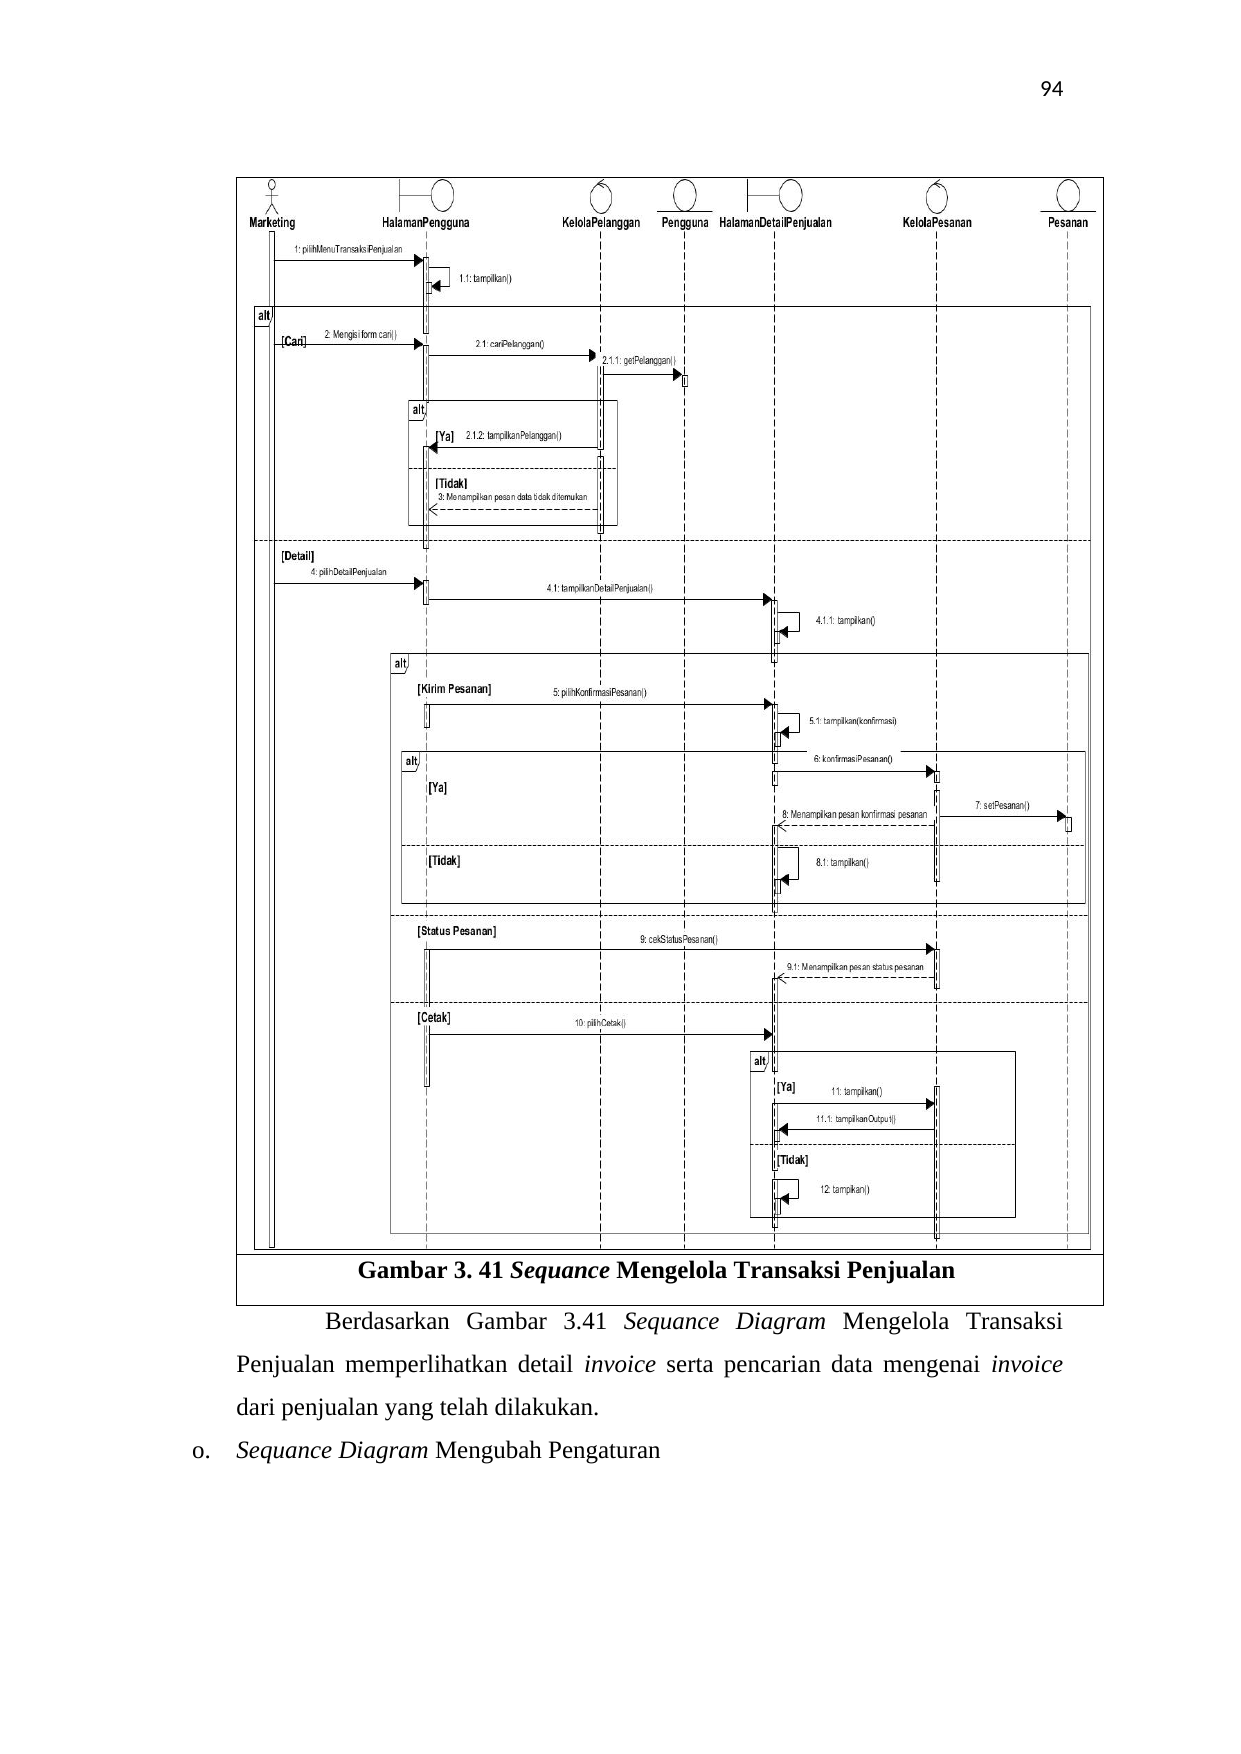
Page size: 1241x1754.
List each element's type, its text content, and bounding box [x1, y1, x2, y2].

text Berdasarkan Gambar 3.41 Sequance Diagram Mengelola Transaksi Penjualan memperlihatkan detail invoice serta pencarian data mengenai invoice dari penjualan yang telah dilakukan. [236, 1306, 1063, 1421]
table_header [237, 178, 1103, 1254]
table_cell Gambar 3. 41 Sequance Mengelola Transaksi Penjualan [237, 1255, 1103, 1305]
list Sequance Diagram Mengubah Pengaturan [192, 1435, 1063, 1464]
